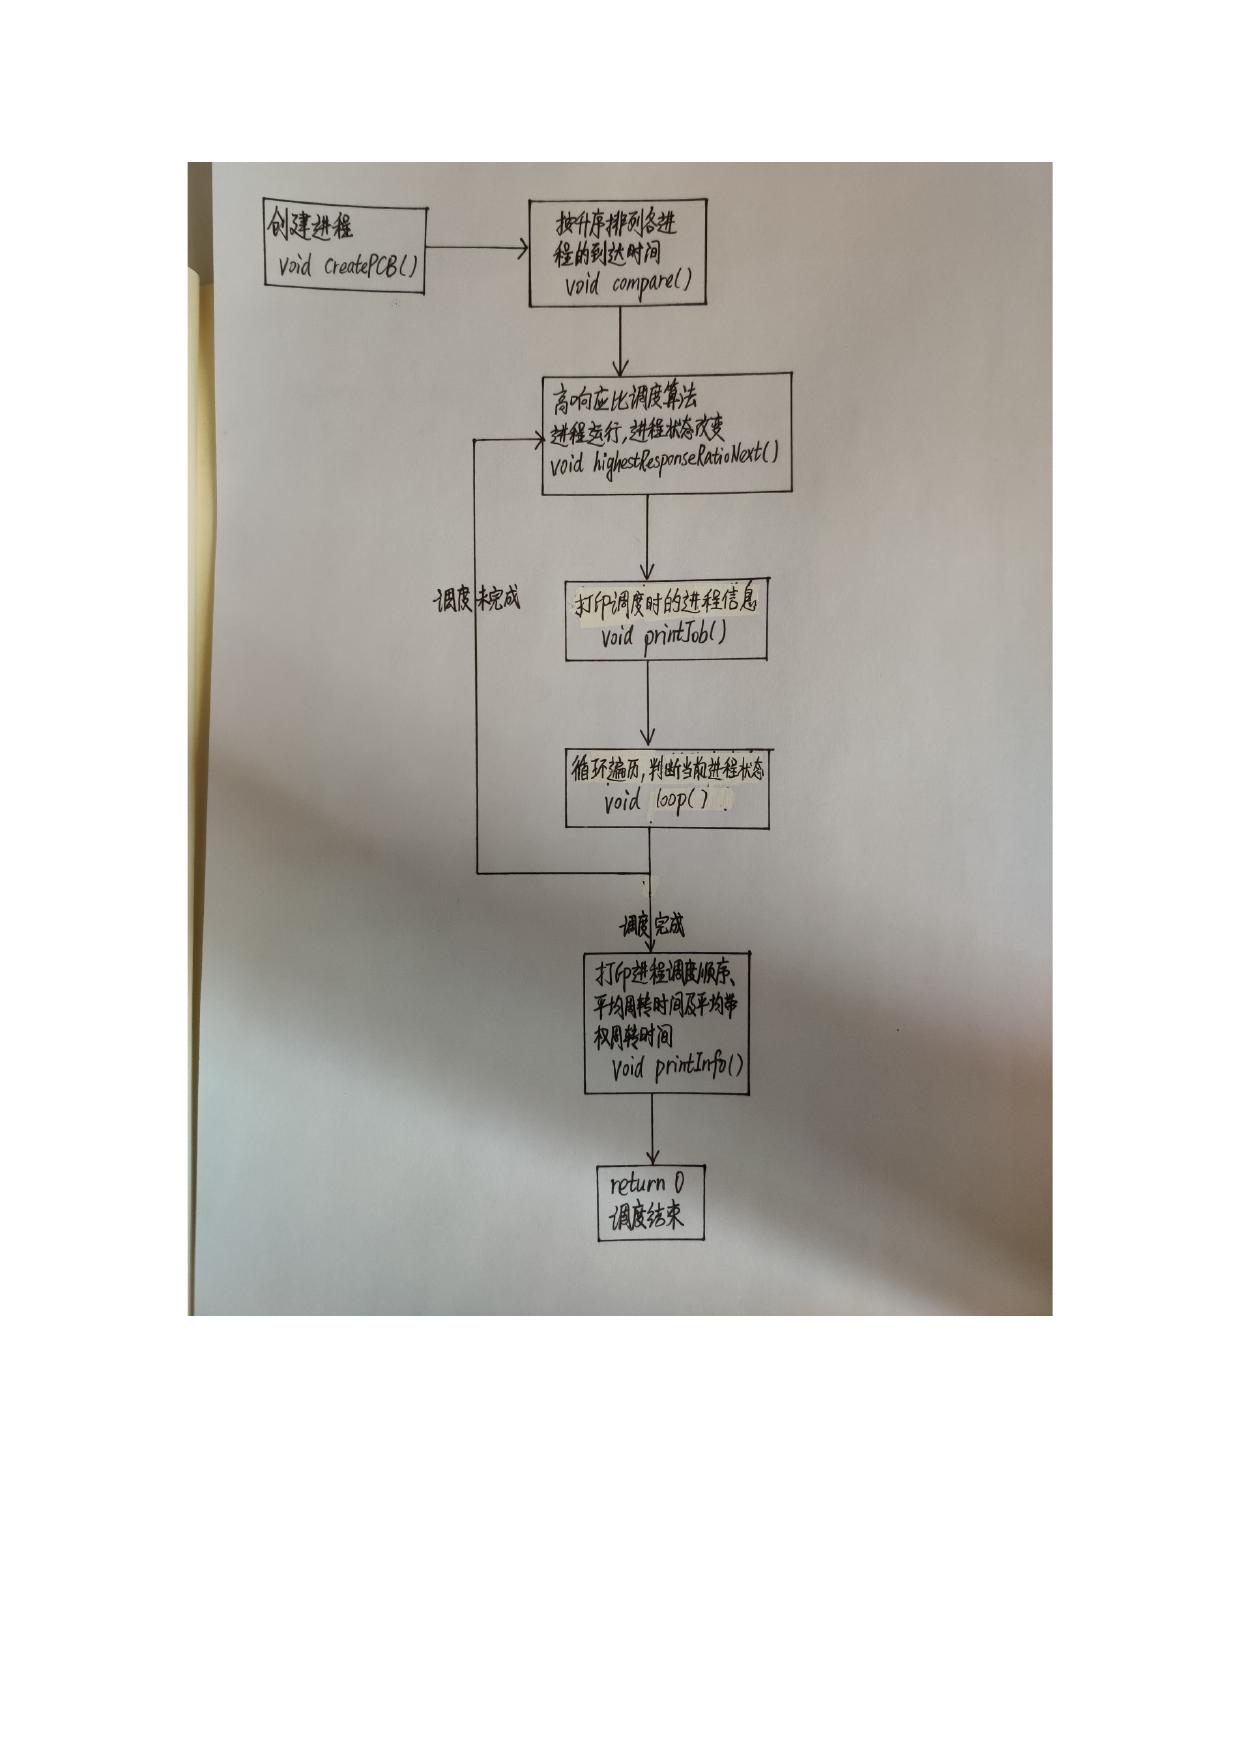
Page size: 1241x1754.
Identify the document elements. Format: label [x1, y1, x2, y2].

picture [187, 162, 1053, 1316]
